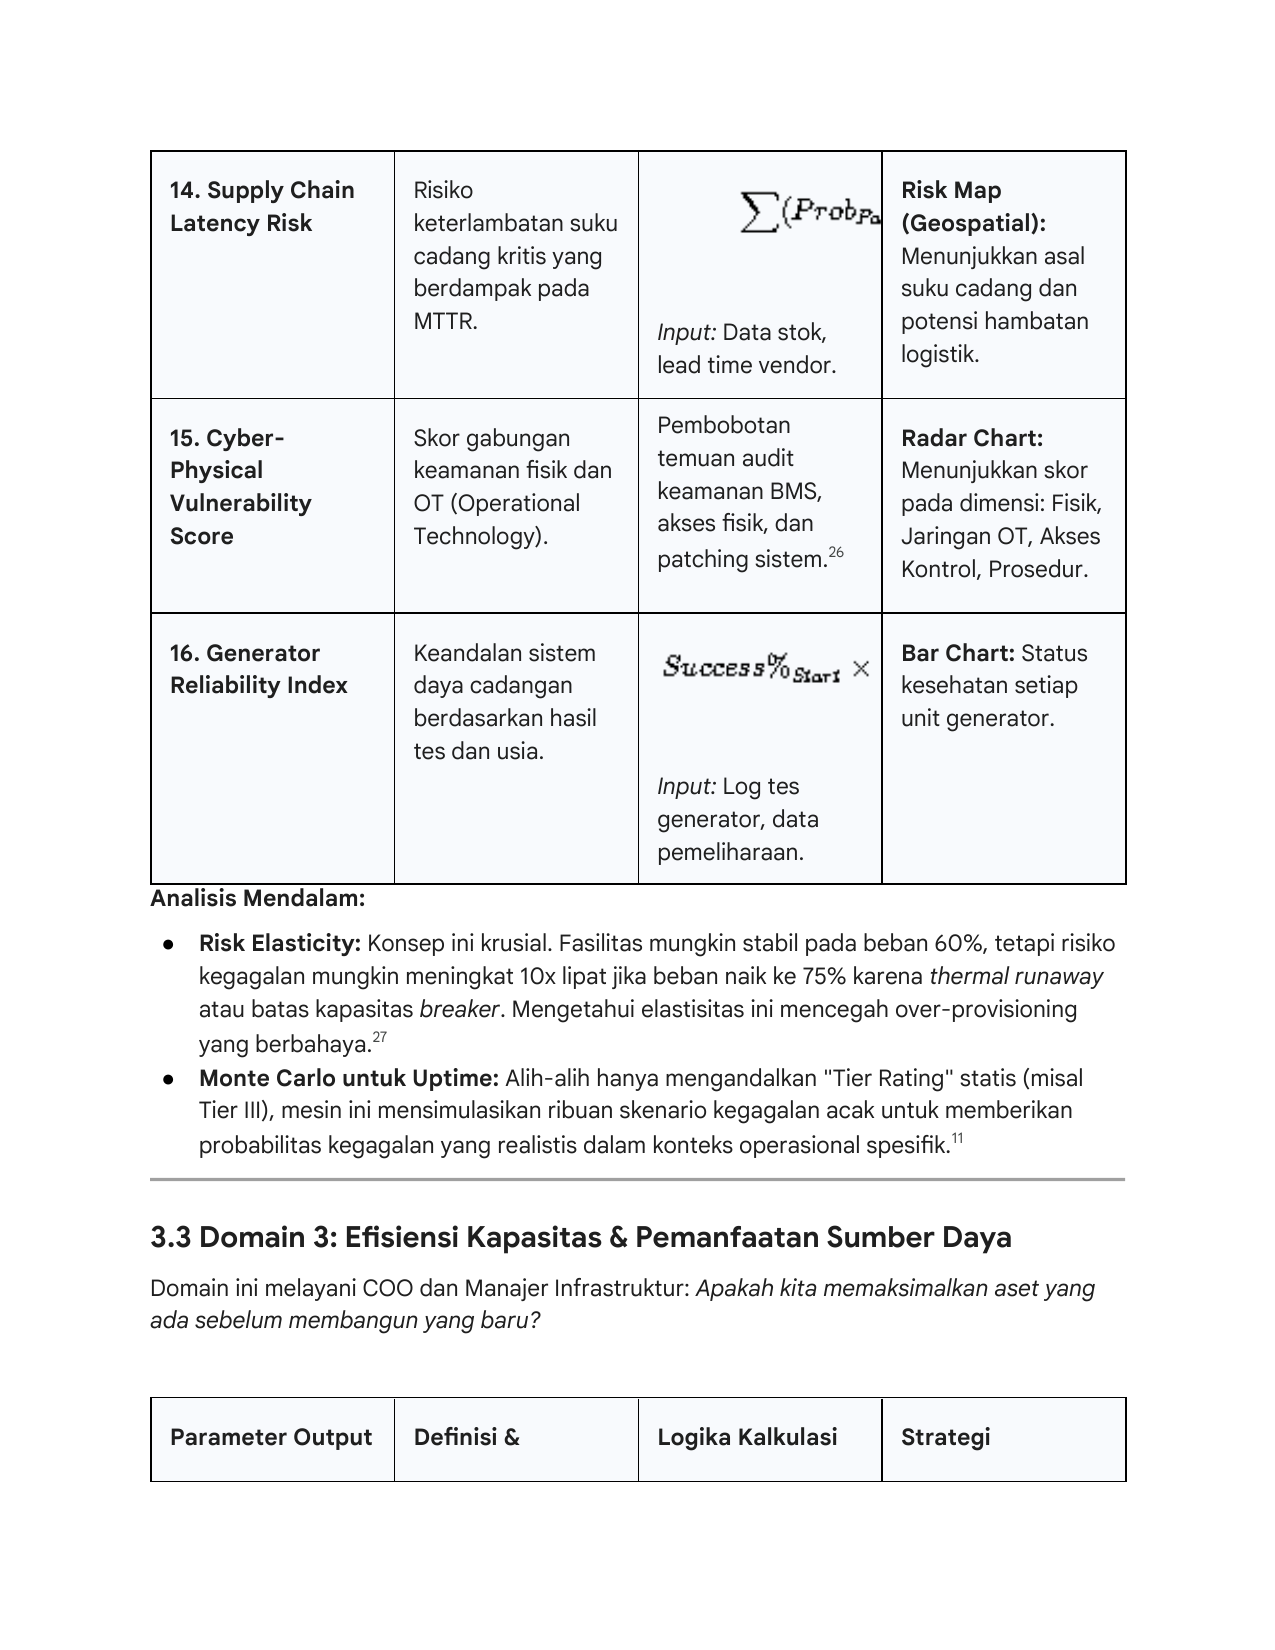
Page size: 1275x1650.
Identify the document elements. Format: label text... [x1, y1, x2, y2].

picture [657, 626, 882, 704]
table_cell 16. Generator Reliability Index [152, 614, 394, 883]
table_cell Skor gabungan keamanan fisik dan OT (Operational Technology). [395, 399, 638, 612]
subtitle 3.3 Domain 3: Efisiensi Kapasitas & Pemanfaatan Sumber Daya [150, 1182, 1125, 1256]
text Analisis Mendalam: [150, 885, 1125, 913]
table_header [639, 1398, 882, 1481]
table_cell 14. Supply Chain Latency Risk [152, 152, 394, 397]
table_cell Radar Chart: Menunjukkan skor pada dimensi: Fisik, Jaringan OT, Akses Kontrol, Prosedur. [883, 399, 1125, 612]
table_cell Input: Data stok, lead time vendor. [639, 152, 881, 397]
table_cell Keandalan sistem daya cadangan berdasarkan hasil tes dan usia. [395, 614, 638, 883]
list Risk Elasticity: Konsep ini krusial. Fasilitas mungkin stabil pada beban 60%, tetapi risiko kegagalan mungkin meningkat 10x lipat jika beban naik ke 75% karena thermal runaway atau batas kapasitas breaker. Mengetahui elastisitas ini mencegah over-provisioning yang berbahaya.27 [161, 929, 1125, 1059]
table_cell Risiko keterlambatan suku cadang kritis yang berdampak pada MTTR. [395, 152, 638, 397]
table_cell Bar Chart: Status kesehatan setiap unit generator. [883, 614, 1125, 883]
table_cell Pembobotan temuan audit keamanan BMS, akses fisik, dan patching sistem.26 [639, 399, 881, 612]
table_cell Risk Map (Geospatial): Menunjukkan asal suku cadang dan potensi hambatan logistik. [883, 152, 1125, 397]
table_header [883, 1398, 1125, 1481]
table_cell 15. Cyber-Physical Vulnerability Score [152, 399, 394, 612]
list Monte Carlo untuk Uptime: Alih-alih hanya mengandalkan "Tier Rating" statis (misal Tier III), mesin ini mensimulasikan ribuan skenario kegagalan acak untuk memberikan probabilitas kegagalan yang realistis dalam konteks operasional spesifik.11 [161, 1064, 1125, 1161]
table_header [395, 1398, 638, 1481]
table_cell Input: Log tes generator, data pemeliharaan. [639, 614, 881, 883]
picture [657, 164, 882, 250]
text Domain ini melayani COO dan Manajer Infrastruktur: Apakah kita memaksimalkan aset yang ada sebelum membangun yang baru? [150, 1274, 1125, 1335]
table_header Parameter Output [152, 1398, 394, 1481]
